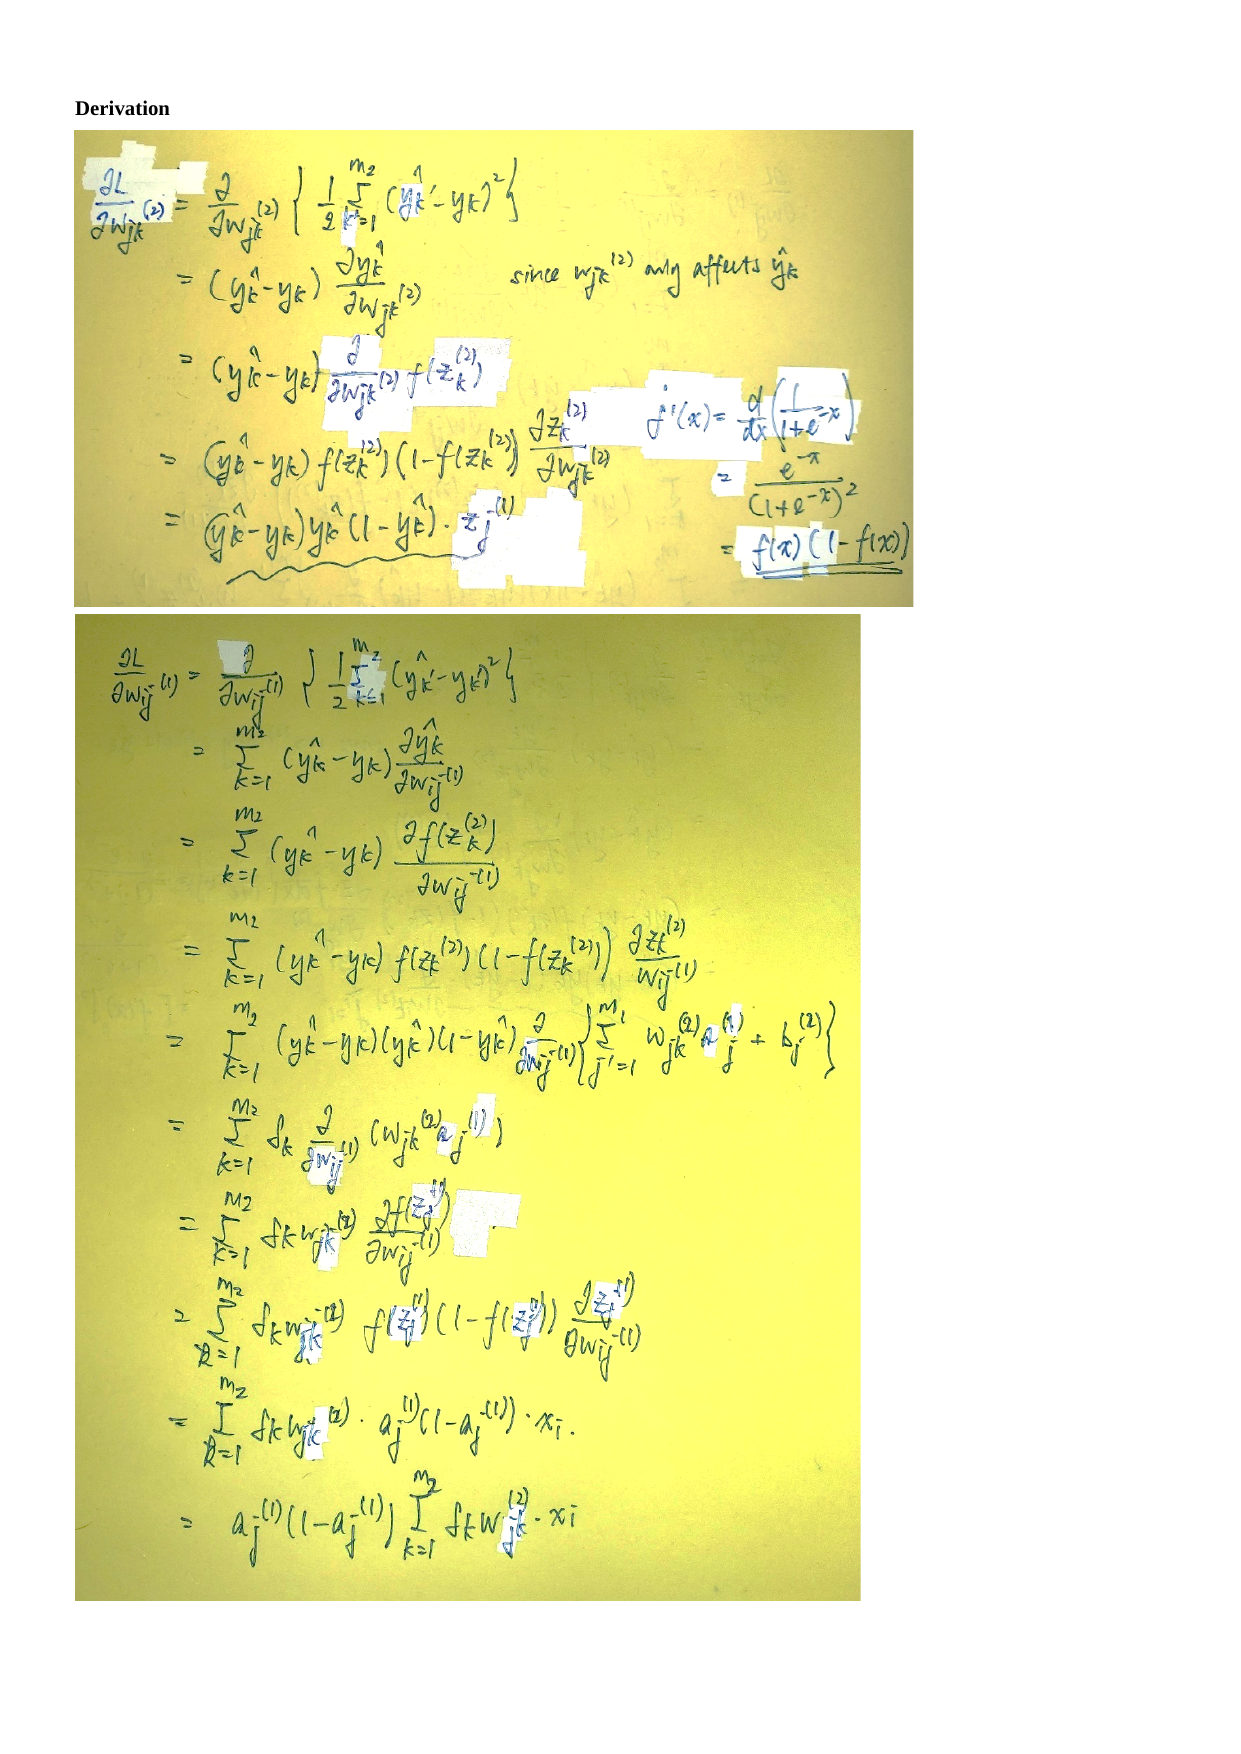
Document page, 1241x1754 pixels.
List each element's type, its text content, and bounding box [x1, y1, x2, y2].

text Derivation [75, 89, 1165, 127]
picture [74, 130, 914, 607]
picture [75, 614, 861, 1601]
